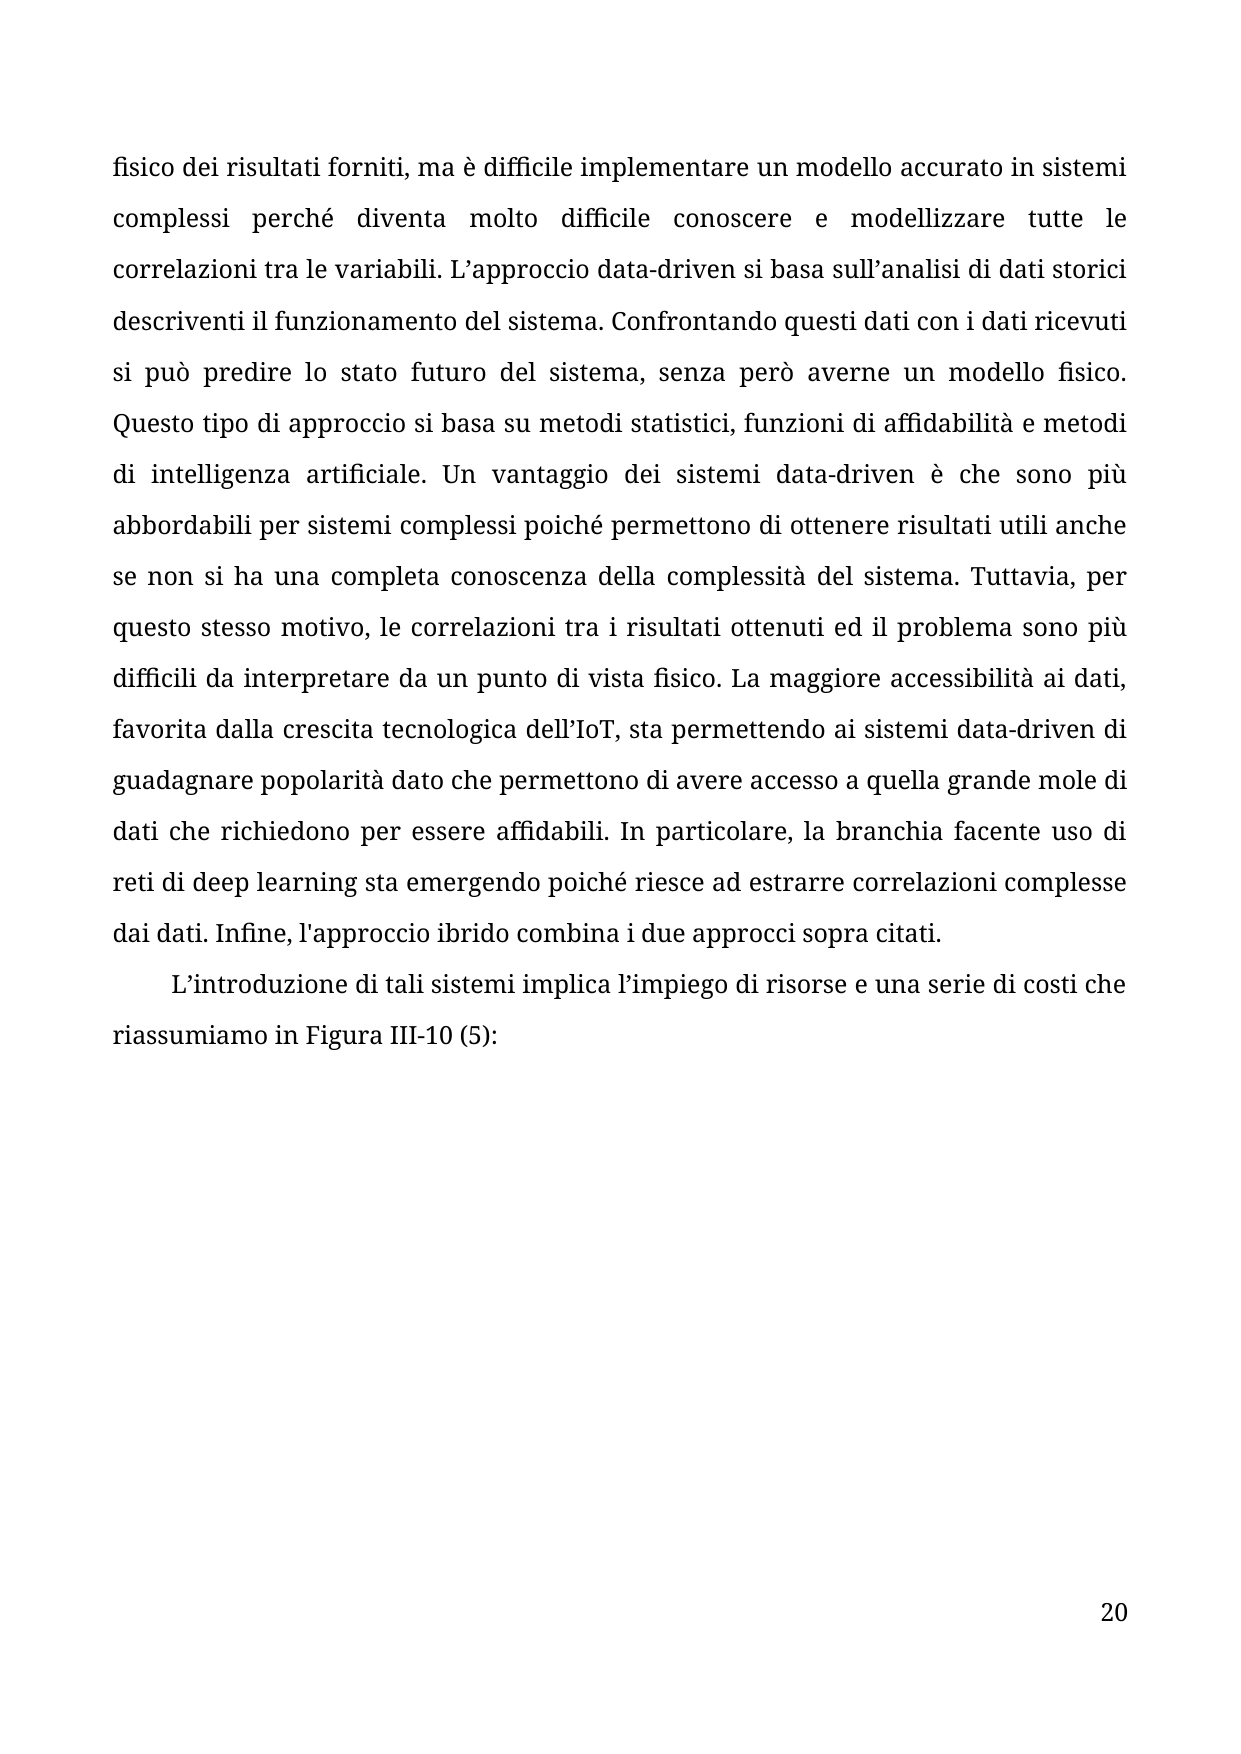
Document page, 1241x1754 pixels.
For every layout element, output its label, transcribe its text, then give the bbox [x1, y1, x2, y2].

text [112, 150, 1128, 950]
